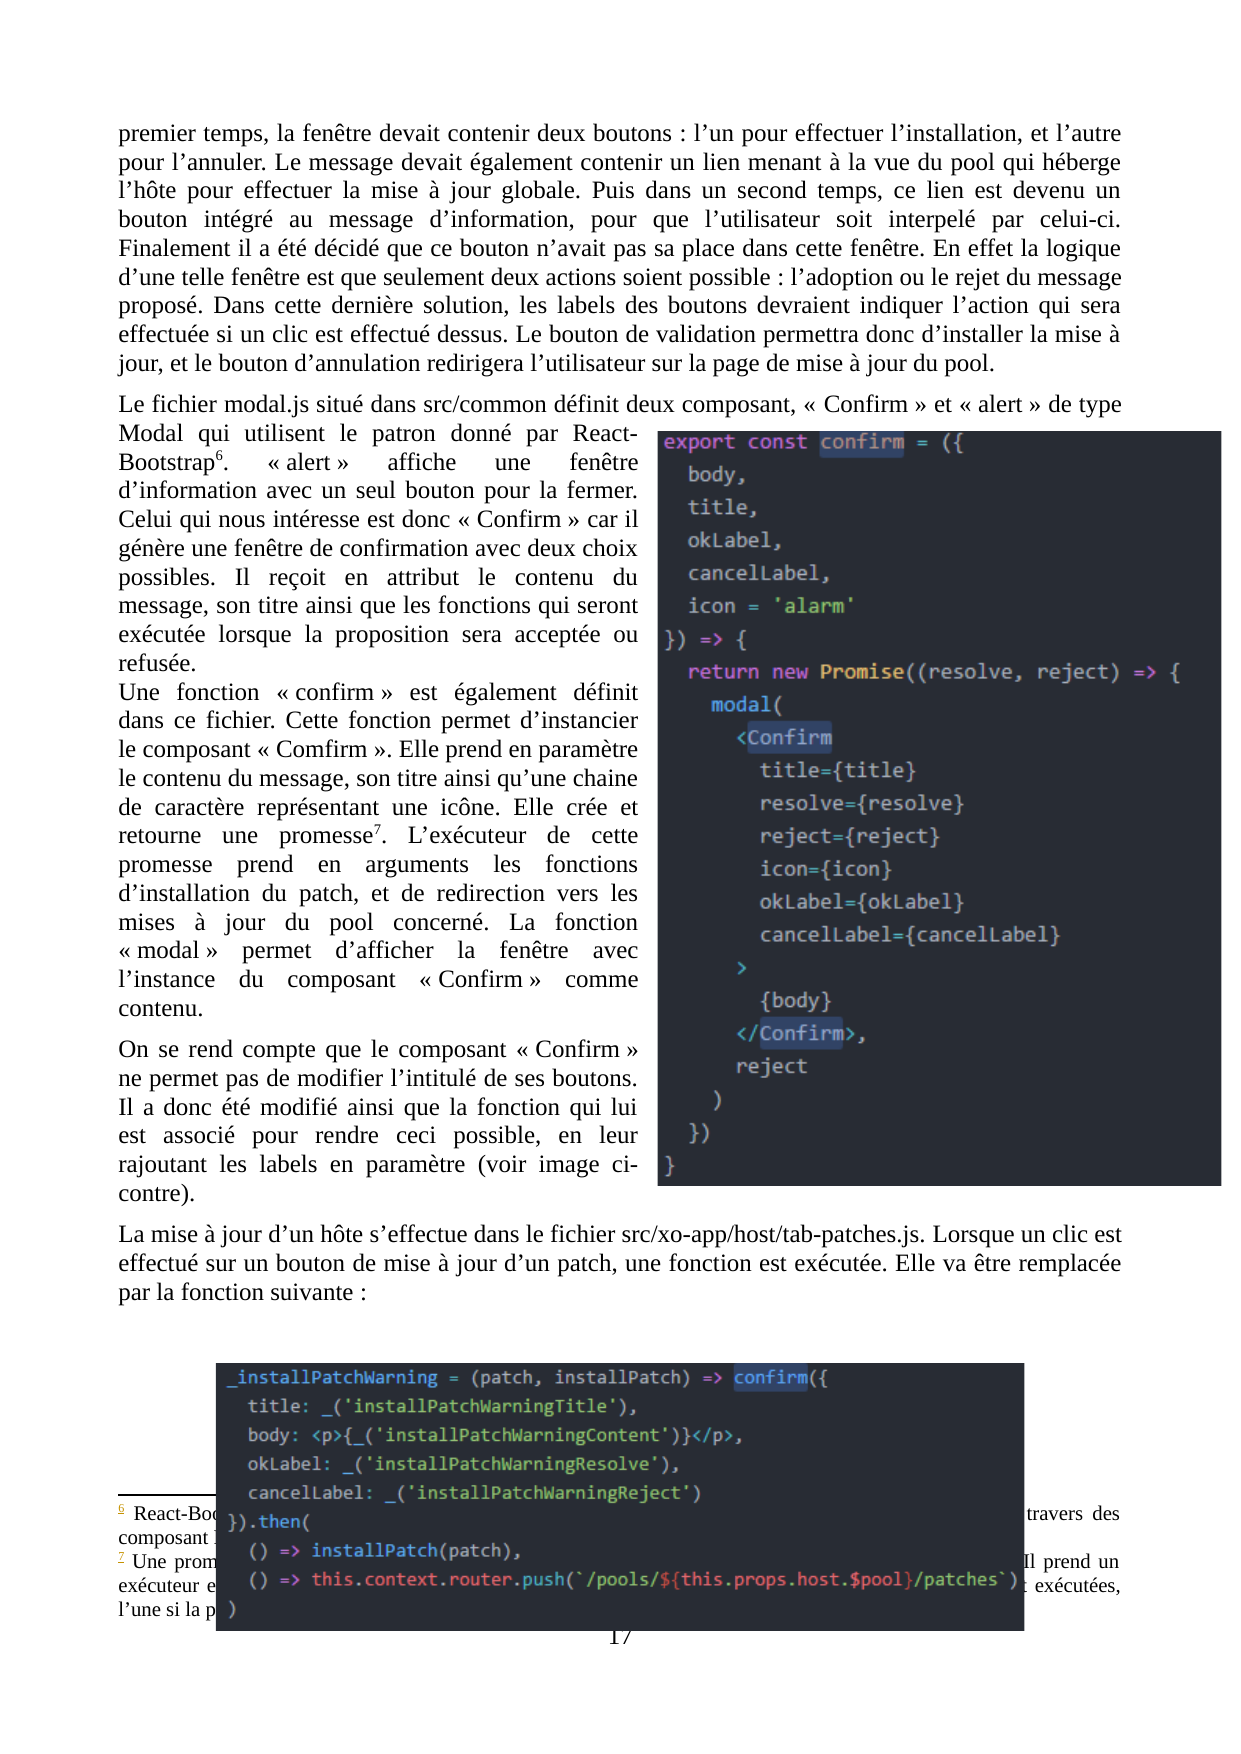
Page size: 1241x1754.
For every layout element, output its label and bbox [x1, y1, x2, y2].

picture [657, 431, 1222, 1186]
picture [215, 1363, 1025, 1631]
